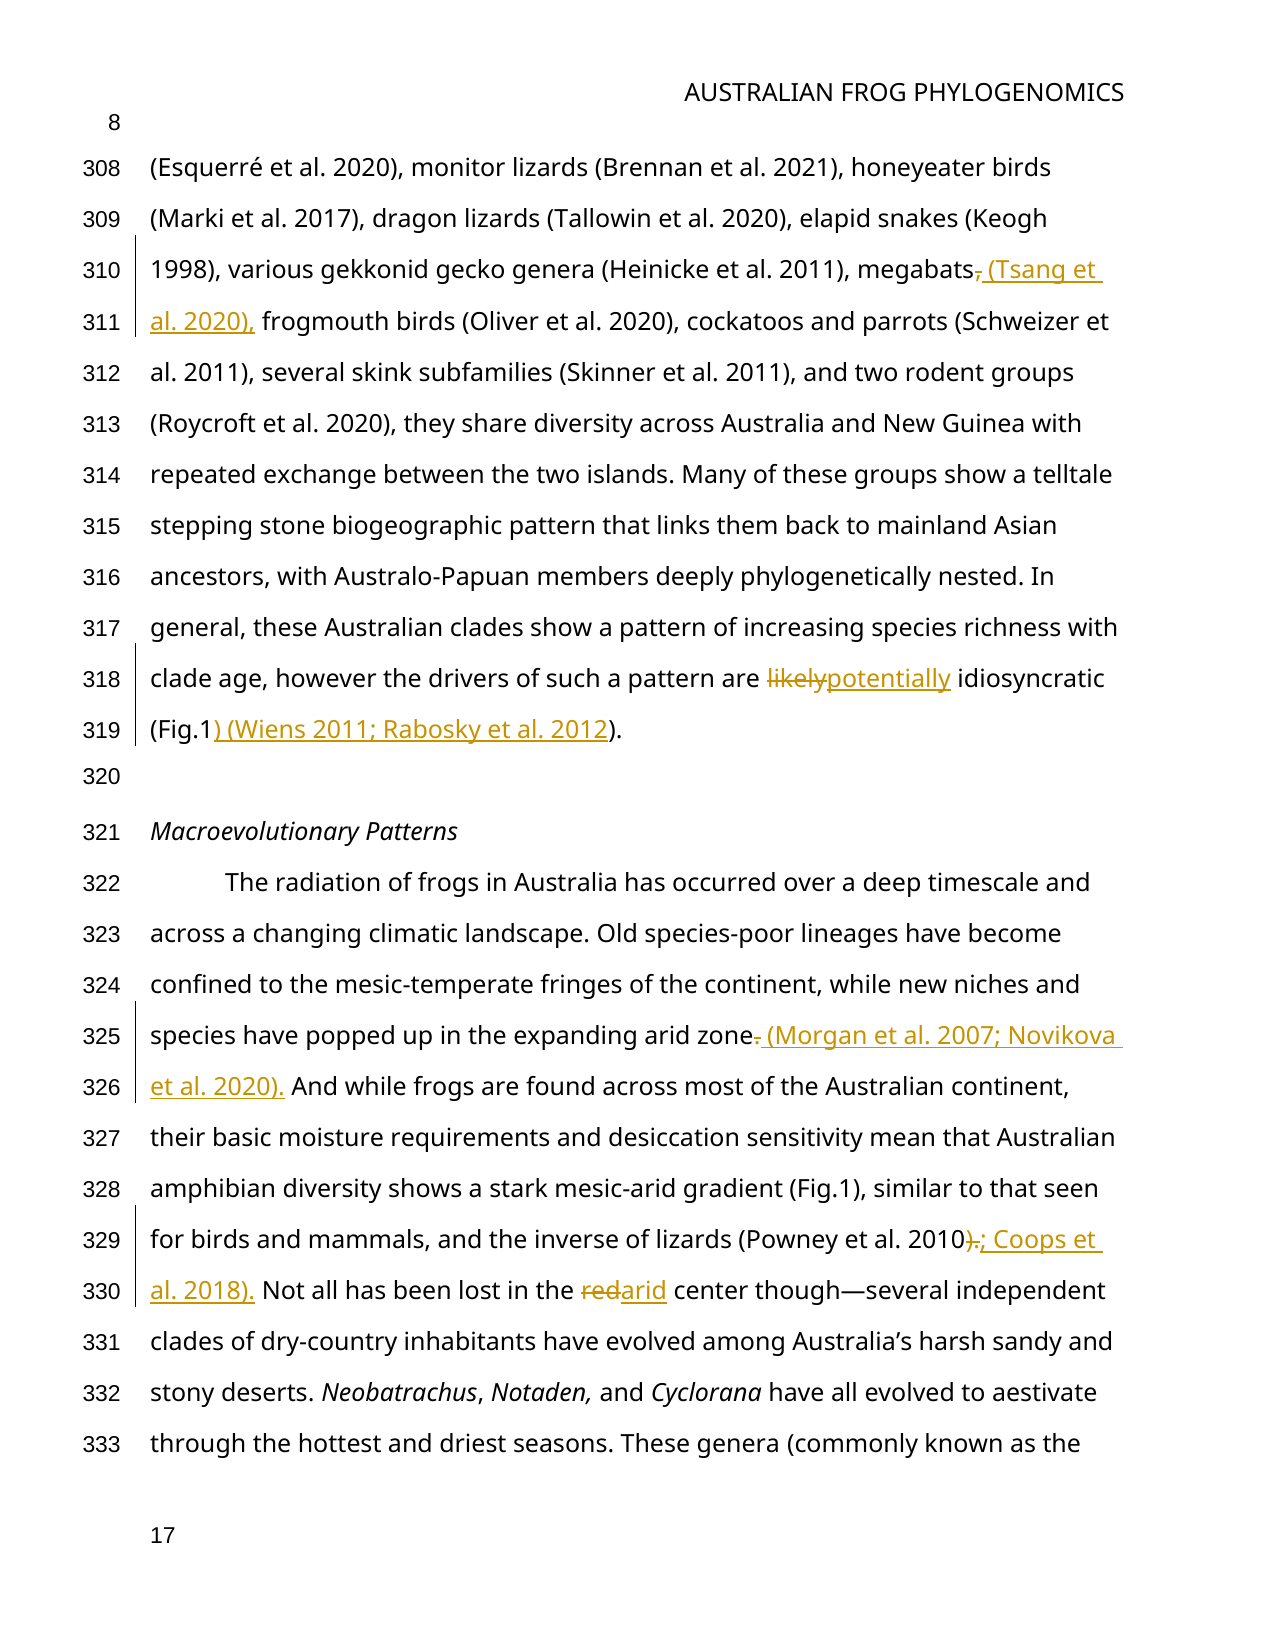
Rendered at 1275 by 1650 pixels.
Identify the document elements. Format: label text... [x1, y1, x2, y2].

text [150, 864, 1125, 1460]
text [150, 150, 1125, 746]
text Macroevolutionary Patterns [150, 813, 1125, 848]
